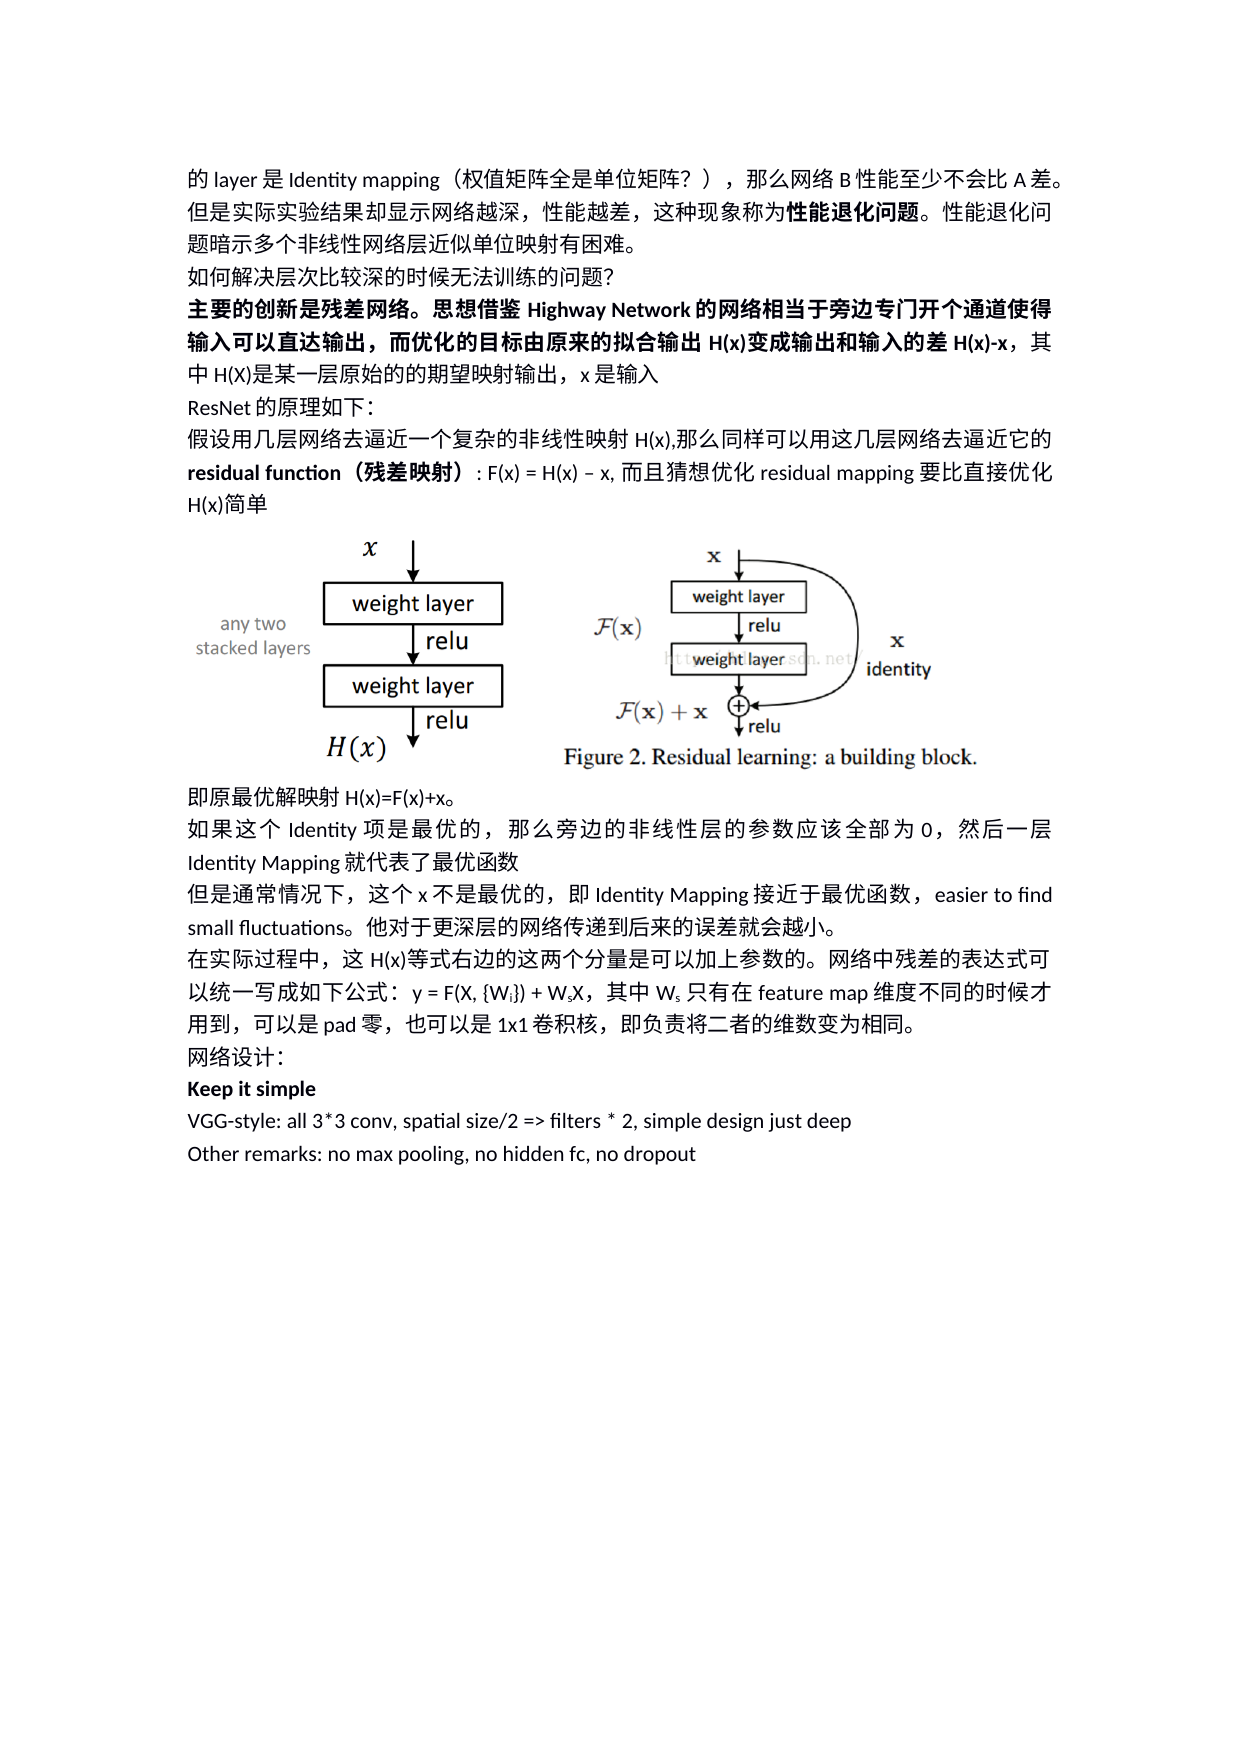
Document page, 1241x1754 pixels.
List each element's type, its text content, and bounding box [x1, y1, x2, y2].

text 即原最优解映射H(x)=F(x)+x。 [187, 779, 1053, 812]
text 如果这个Identity项是最优的，那么旁边的非线性层的参数应该全部为0，然后一层Identity Mapping就代表了最优函数 [187, 812, 1053, 877]
text 网络设计： [187, 1039, 1053, 1072]
text ResNet的原理如下： [187, 389, 1053, 422]
text 如何解决层次比较深的时候无法训练的问题？ [187, 259, 1053, 292]
text 但是通常情况下，这个x不是最优的，即Identity Mapping接近于最优函数，easier to find small fluctuations。他对于更深层的网络传递到后来的误差就会越小。 [187, 877, 1053, 942]
text 在实际过程中，这H(x)等式右边的这两个分量是可以加上参数的。网络中残差的表达式可以统一写成如下公式：y = F(X, {Wi}) + WsX，其中Ws 只有在feature map维度不同的时候才用到，可以是pad零，也可以是1x1卷积核，即负责将二者的维数变为相同。 [187, 942, 1053, 1039]
text VGG-style: all 3*3 conv, spatial size/2 => filters * 2, simple design just deep [187, 1104, 1053, 1137]
picture [187, 522, 527, 777]
text 主要的创新是残差网络。思想借鉴Highway Network的网络相当于旁边专门开个通道使得输入可以直达输出，而优化的目标由原来的拟合输出H(x)变成输出和输入的差H(x)-x，其中H(X)是某一层原始的的期望映射输出，x是输入 [187, 292, 1053, 389]
picture [541, 522, 984, 777]
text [187, 162, 1053, 259]
text Other remarks: no max pooling, no hidden fc, no dropout [187, 1137, 1053, 1169]
text Keep it simple [187, 1072, 1053, 1104]
text 假设用几层网络去逼近一个复杂的非线性映射H(x),那么同样可以用这几层网络去逼近它的residual function（残差映射）: F(x) = H(x) – x, 而且猜想优化residual mapping要比直接优化H(x)简单 [187, 422, 1053, 519]
